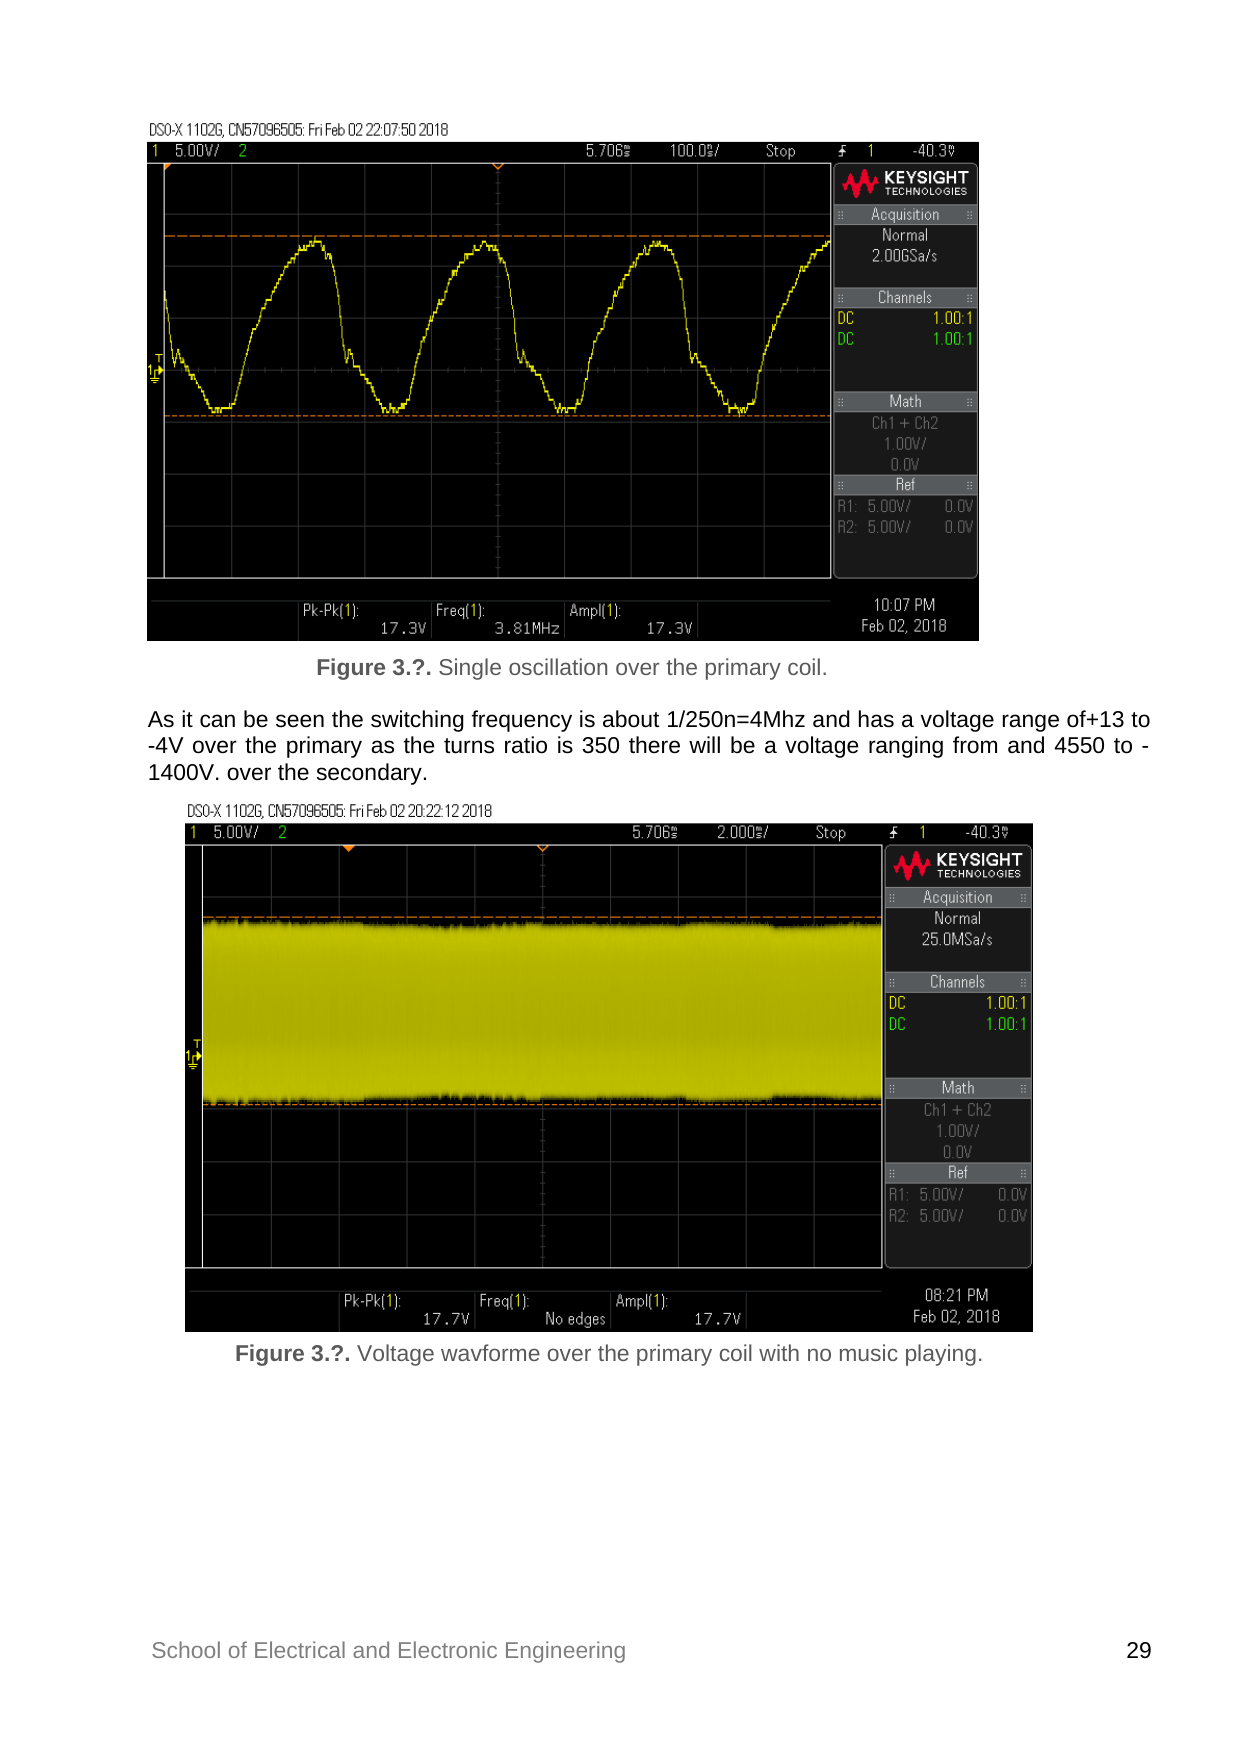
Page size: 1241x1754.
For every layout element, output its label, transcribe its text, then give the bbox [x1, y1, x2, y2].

text As it can be seen the switching frequency is about 1/250n=4Mhz and has a voltage range of+13 to -4V over the primary as the turns ratio is 350 there will be a voltage ranging from and 4550 to -1400V. over the secondary. [148, 706, 1152, 785]
picture [185, 799, 1033, 1332]
picture [147, 118, 979, 641]
